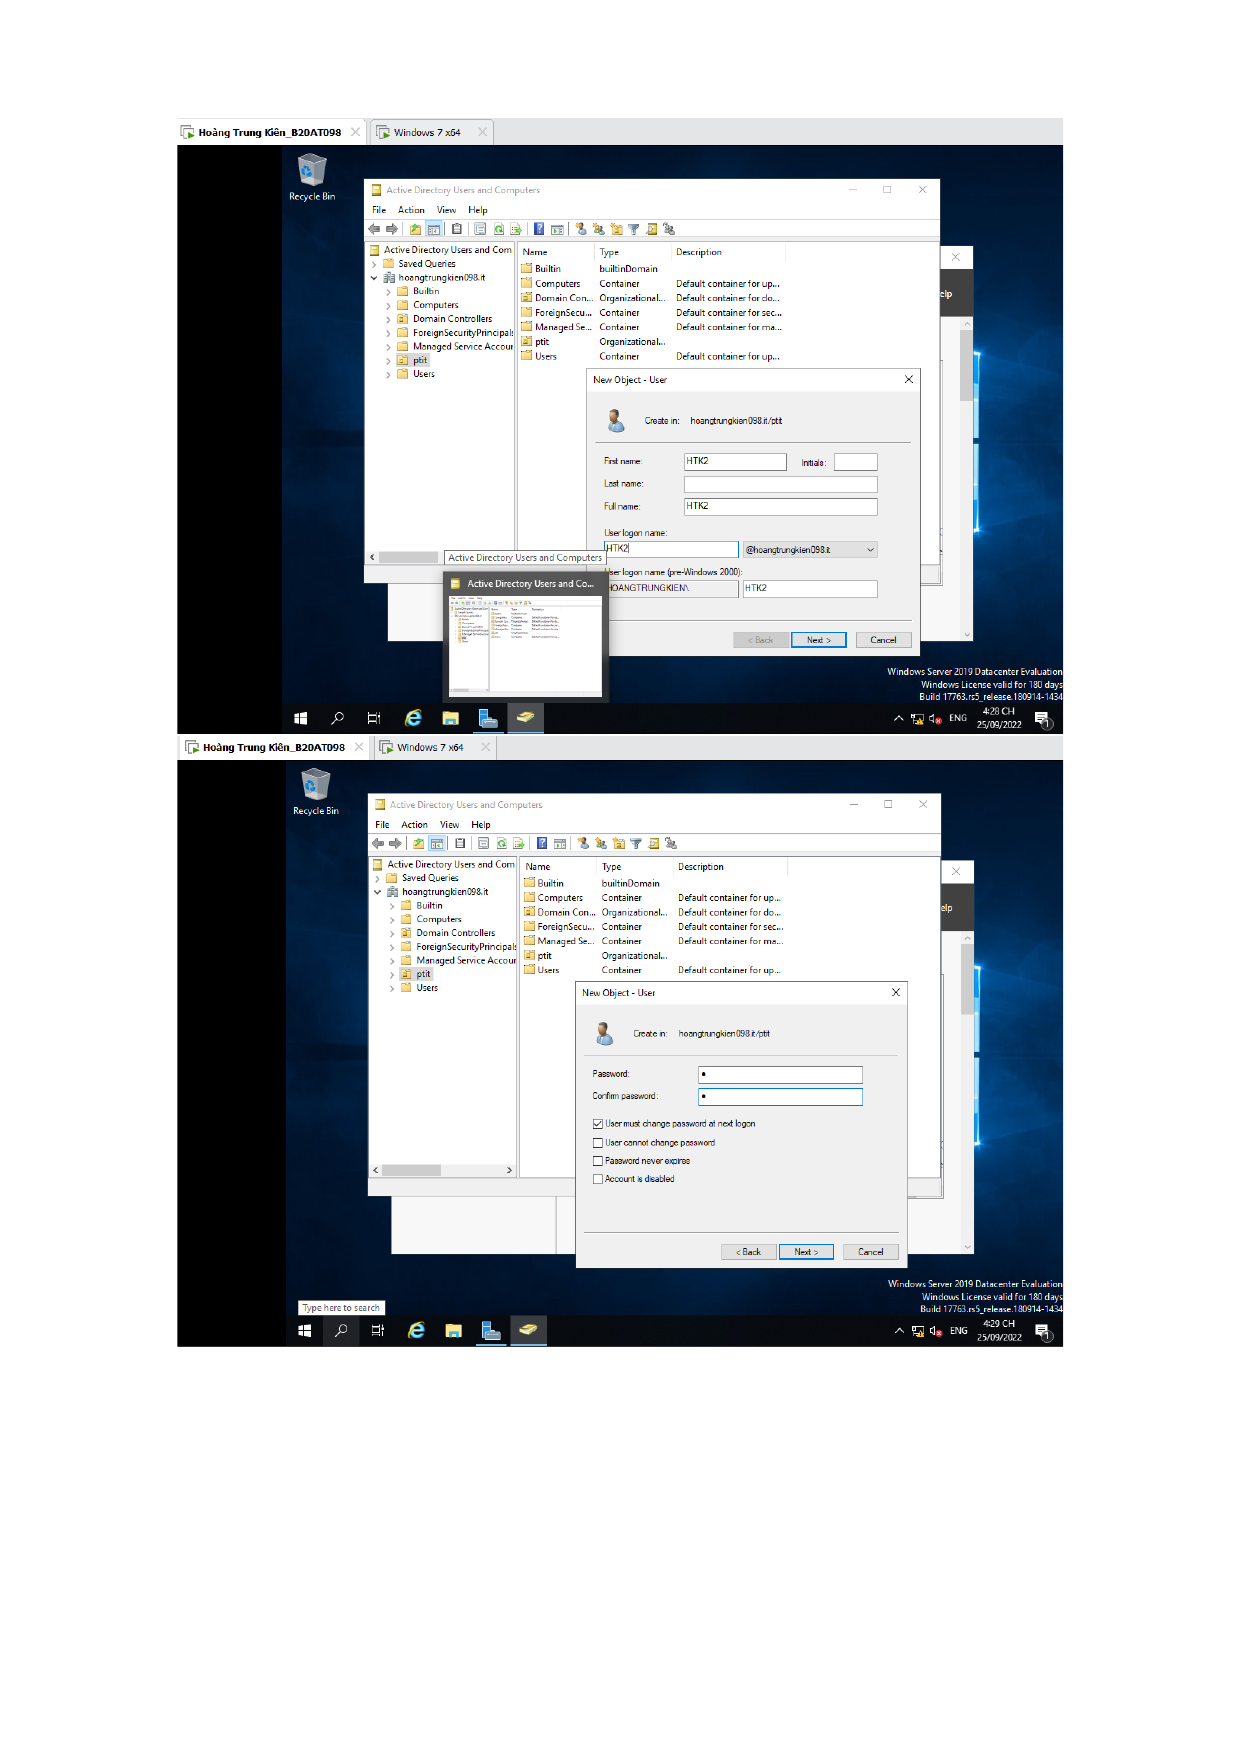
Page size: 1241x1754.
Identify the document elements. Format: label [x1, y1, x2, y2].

picture [177, 736, 1064, 1347]
picture [177, 118, 1064, 734]
